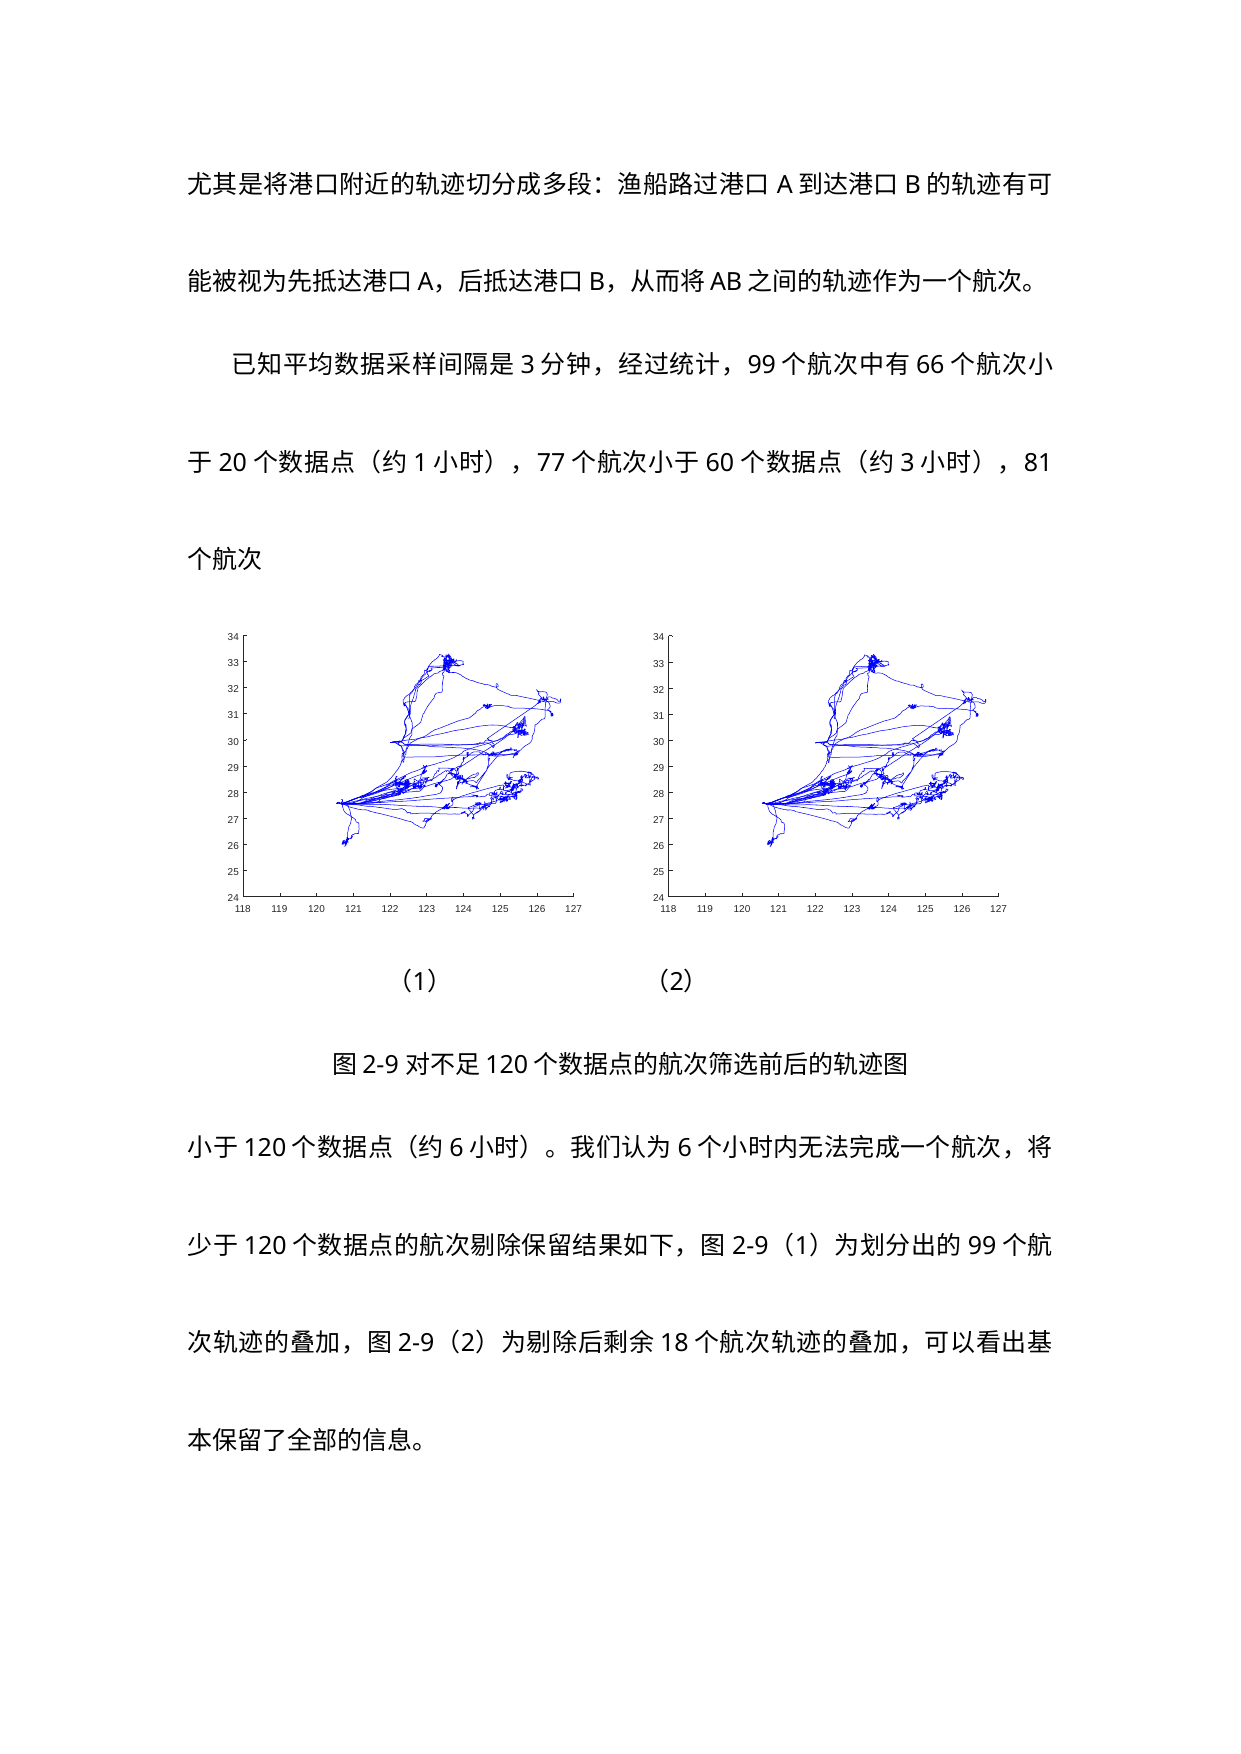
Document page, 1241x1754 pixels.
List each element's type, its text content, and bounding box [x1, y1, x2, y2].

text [187, 150, 1053, 312]
text 已知平均数据采样间隔是3分钟，经过统计，99个航次中有66个航次小于20个数据点（约1小时），77个航次小于60个数据点（约3小时），81个航次 [187, 331, 1053, 591]
list （2） [387, 947, 1053, 1012]
text 小于120个数据点（约6小时）。我们认为6个小时内无法完成一个航次，将少于120个数据点的航次剔除保留结果如下，图2-9（1）为划分出的99个航次轨迹的叠加，图2-9（2）为剔除后剩余18个航次轨迹的叠加，可以看出基本保留了全部的信息。 [187, 1113, 1053, 1471]
text 图2-9 对不足120个数据点的航次筛选前后的轨迹图 [187, 1030, 1053, 1095]
